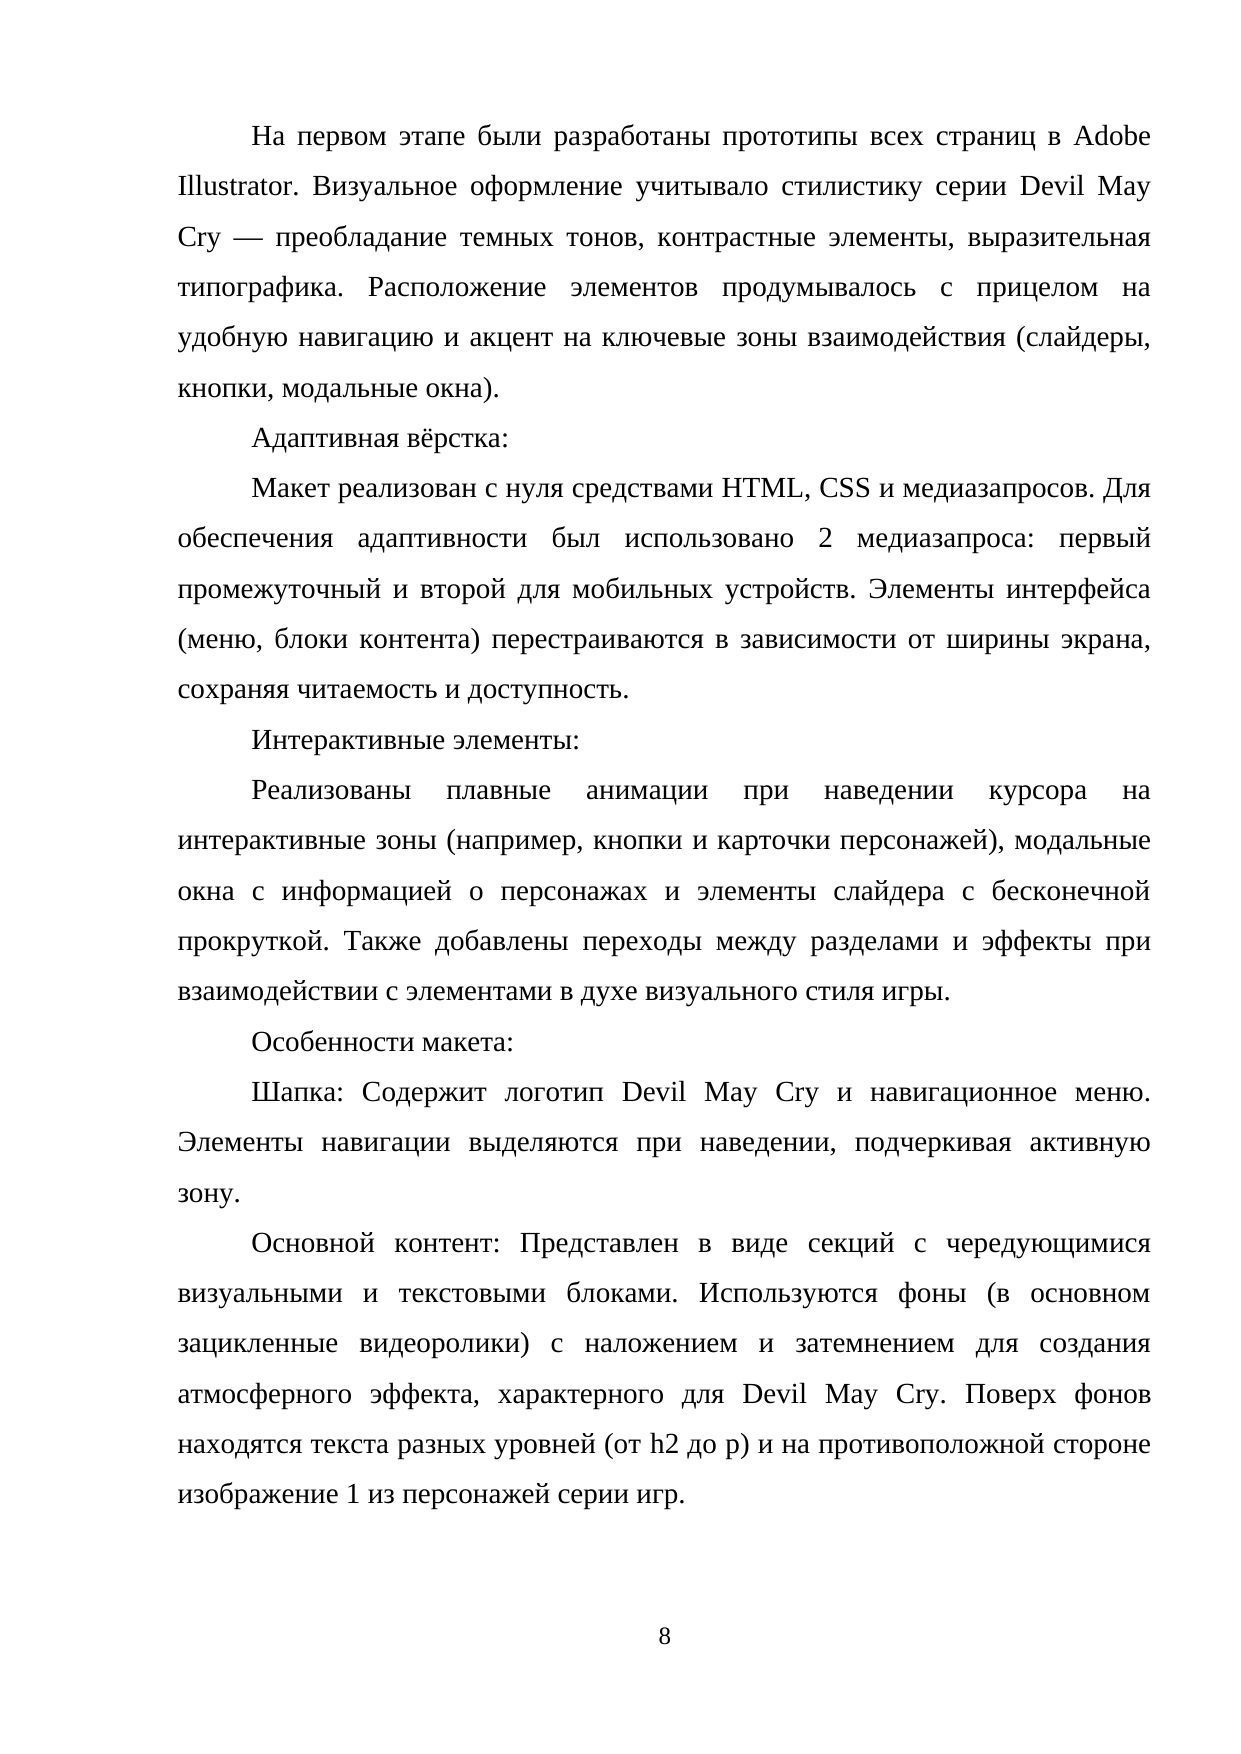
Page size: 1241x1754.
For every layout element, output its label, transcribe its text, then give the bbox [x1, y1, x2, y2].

text Реализованы плавные анимации при наведении курсора на интерактивные зоны (например, кнопки и карточки персонажей), модальные окна с информацией о персонажах и элементы слайдера с бесконечной прокруткой. Также добавлены переходы между разделами и эффекты при взаимодействии с элементами в духе визуального стиля игры. [177, 772, 1152, 1007]
text На первом этапе были разработаны прототипы всех страниц в Adobe Illustrator. Визуальное оформление учитывало стилистику серии Devil May Cry — преобладание темных тонов, контрастные элементы, выразительная типографика. Расположение элементов продумывалось с прицелом на удобную навигацию и акцент на ключевые зоны взаимодействия (слайдеры, кнопки, модальные окна). [177, 118, 1152, 403]
text Макет реализован с нуля средствами HTML, CSS и медиазапросов. Для обеспечения адаптивности был использовано 2 медиазапроса: первый промежуточный и второй для мобильных устройств. Элементы интерфейса (меню, блоки контента) перестраиваются в зависимости от ширины экрана, сохраняя читаемость и доступность. [177, 470, 1152, 705]
text Основной контент: Представлен в виде секций с чередующимися визуальными и текстовыми блоками. Используются фоны (в основном зацикленные видеоролики) с наложением и затемнением для создания атмосферного эффекта, характерного для Devil May Cry. Поверх фонов находятся текста разных уровней (от h2 до p) и на противоположной стороне изображение 1 из персонажей серии игр. [177, 1225, 1152, 1510]
text Адаптивная вёрстка: [177, 420, 1152, 453]
text Особенности макета: [177, 1024, 1152, 1057]
text Шапка: Содержит логотип Devil May Cry и навигационное меню. Элементы навигации выделяются при наведении, подчеркивая активную зону. [177, 1074, 1152, 1208]
text Интерактивные элементы: [177, 722, 1152, 755]
